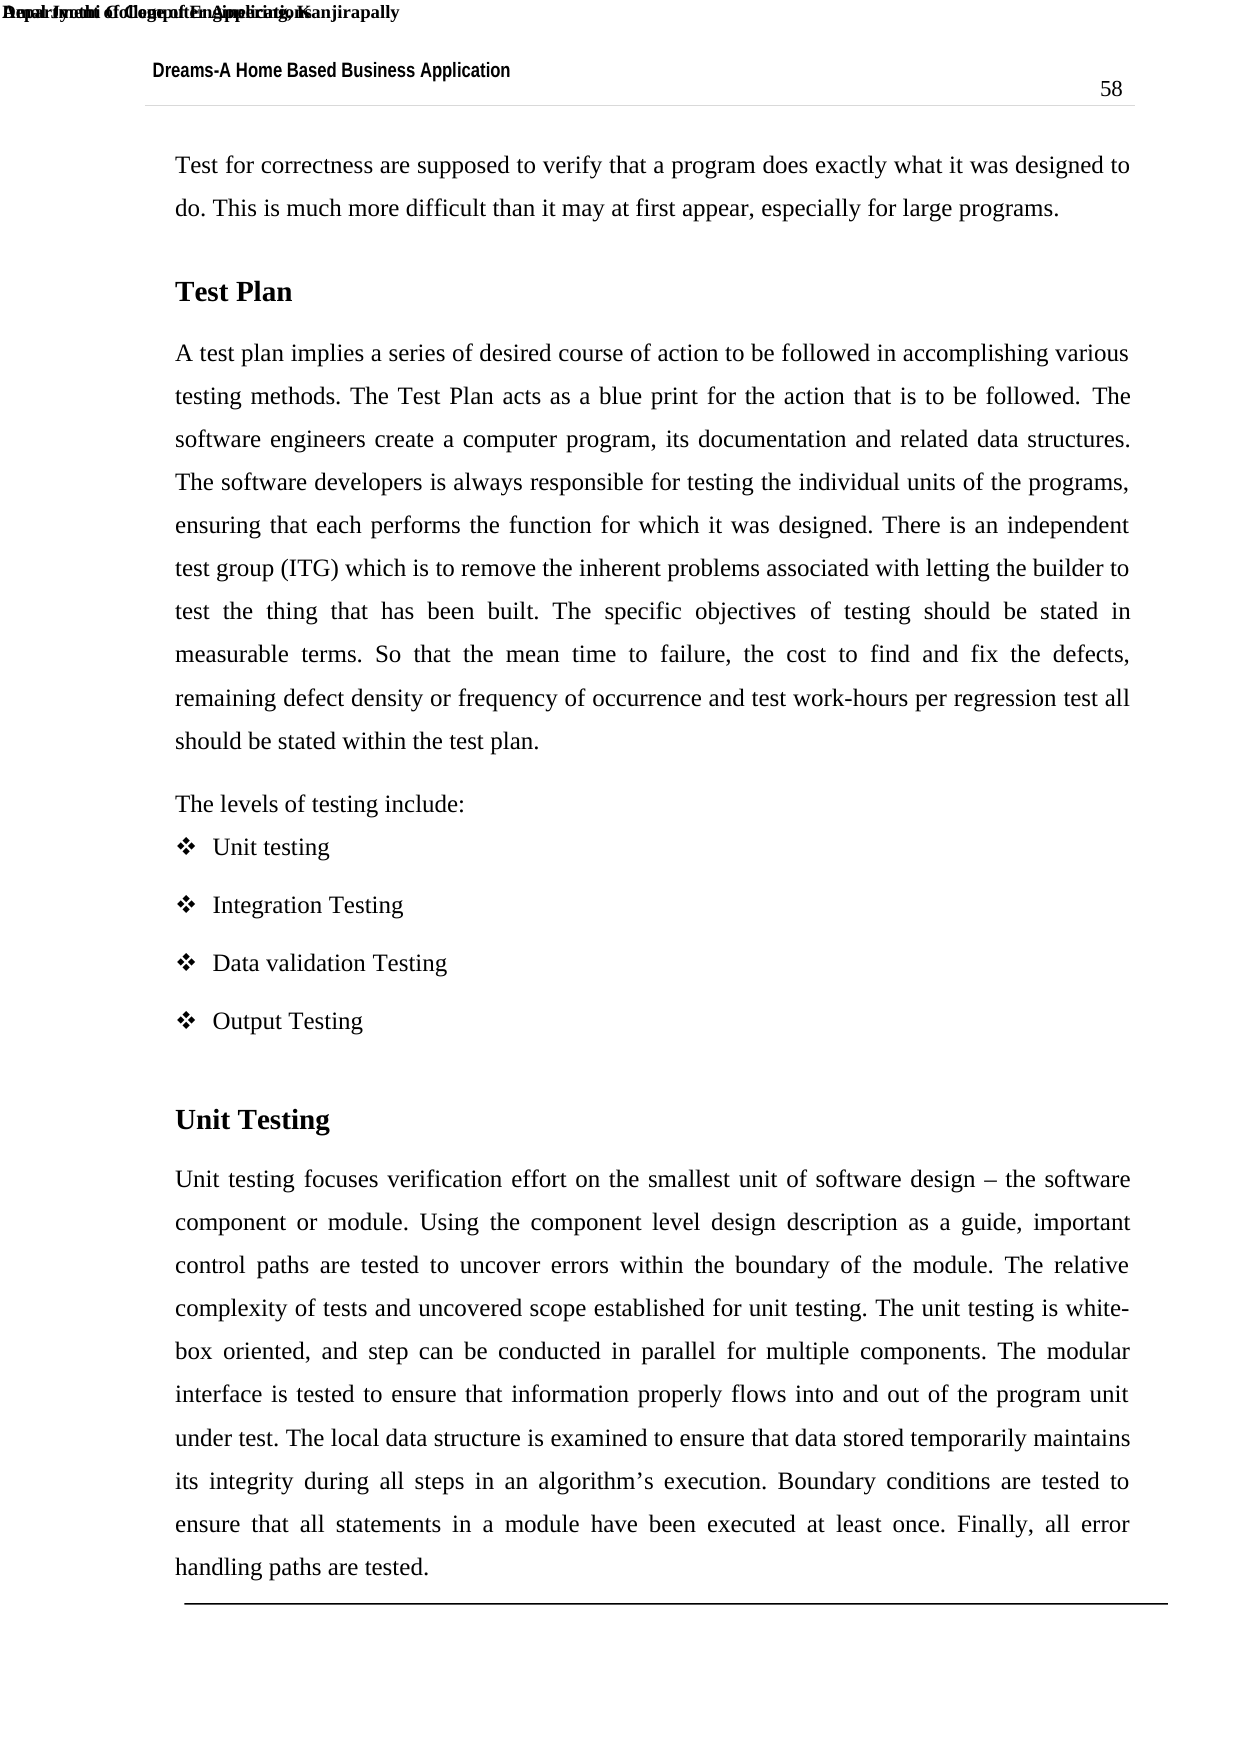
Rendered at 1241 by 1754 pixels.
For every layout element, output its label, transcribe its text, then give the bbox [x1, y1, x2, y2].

list Unit testing [175, 832, 987, 861]
list Output Testing [175, 1006, 987, 1035]
list Data validation Testing [175, 948, 987, 977]
subtitle Unit Testing [175, 1102, 987, 1136]
text Unit testing focuses verification effort on the smallest unit of software design – the software component or module. Using the component level design description as a guide, important control paths are tested to uncover errors within the boundary of the module. The relative complexity of tests and uncovered scope established for unit testing. The unit testing is white-box oriented, and step can be conducted in parallel for multiple components. The modular interface is tested to ensure that information properly flows into and out of the program unit under test. The local data structure is examined to ensure that data stored temporarily maintains its integrity during all steps in an algorithm’s execution. Boundary conditions are tested to ensure that all statements in a module have been executed at least once. Finally, all error handling paths are tested. [175, 1164, 1131, 1581]
subtitle Test Plan [175, 274, 987, 308]
text The levels of testing include: [175, 789, 987, 818]
text Test for correctness are supposed to verify that a program does exactly what it was designed to do. This is much more difficult than it may at first appear, especially for large programs. [175, 150, 1131, 222]
list Integration Testing [175, 890, 987, 919]
text A test plan implies a series of desired course of action to be followed in accomplishing various testing methods. The Test Plan acts as a blue print for the action that is to be followed. The software engineers create a computer program, its documentation and related data structures. The software developers is always responsible for testing the individual units of the programs, ensuring that each performs the function for which it was designed. There is an independent test group (ITG) which is to remove the inherent problems associated with letting the builder to test the thing that has been built. The specific objectives of testing should be stated in measurable terms. So that the mean time to failure, the cost to find and fix the defects, remaining defect density or frequency of occurrence and test work-hours per regression test all should be stated within the test plan. [175, 338, 1131, 754]
